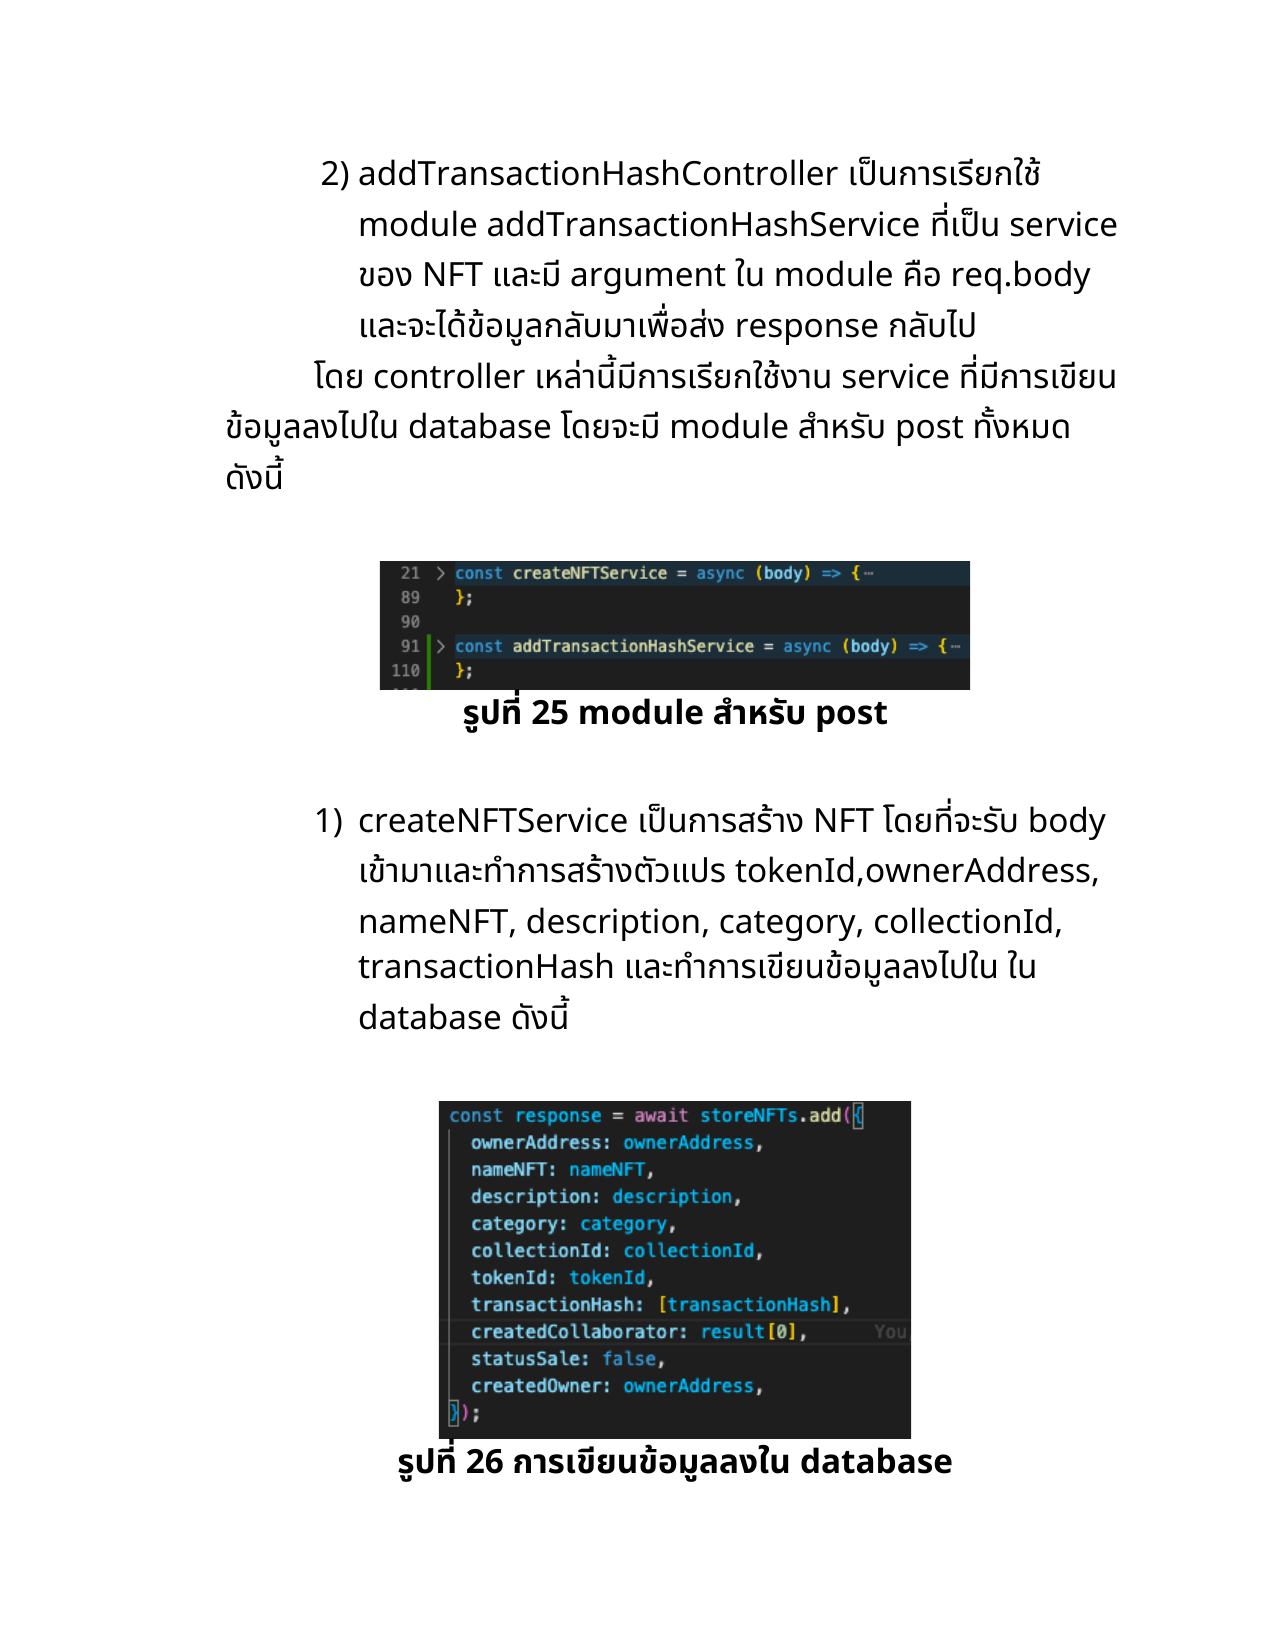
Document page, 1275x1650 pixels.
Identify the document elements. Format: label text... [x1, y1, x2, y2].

picture [438, 1101, 912, 1439]
list createNFTService เป็นการสร้าง NFT โดยที่จะรับ body เข้ามาและทำการสร้างตัวแปร tokenId,ownerAddress, nameNFT, description, category, collectionId, transactionHash และทำการเขียนข้อมูลลงไปใน ใน database ดังนี้ [314, 797, 1125, 1044]
text รูปที่ 25 module สำหรับ post [225, 689, 1125, 740]
text รูปที่ 26 การเขียนข้อมูลลงใน database [225, 1438, 1125, 1489]
list addTransactionHashController เป็นการเรียกใช้ module addTransactionHashService ที่เป็น service ของ NFT และมี argument ใน module คือ req.body และจะได้ข้อมูลกลับมาเพื่อส่ง response กลับไป [320, 150, 1125, 352]
picture [379, 561, 971, 690]
text โดย controller เหล่านี้มีการเรียกใช้งาน service ที่มีการเขียนข้อมูลลงไปใน database โดยจะมี module สำหรับ post ทั้งหมดดังนี้ [225, 352, 1125, 504]
